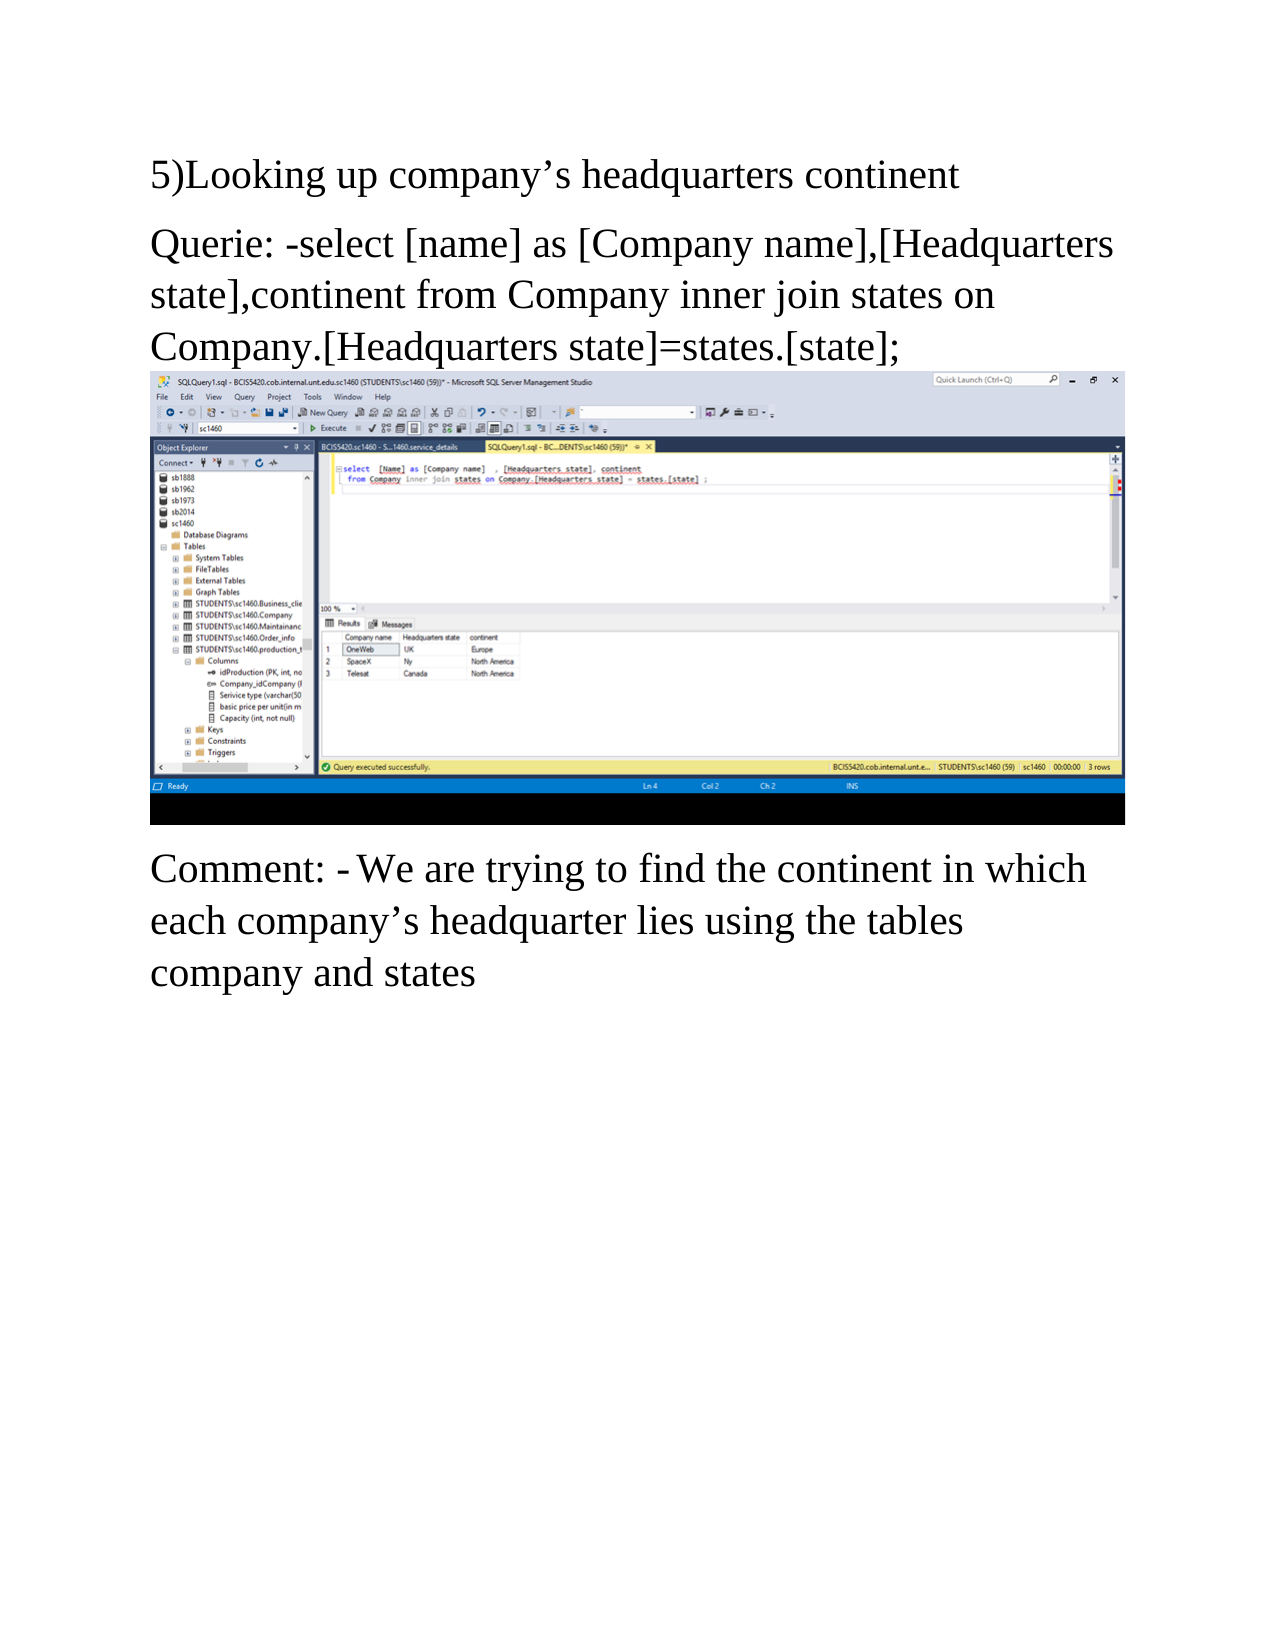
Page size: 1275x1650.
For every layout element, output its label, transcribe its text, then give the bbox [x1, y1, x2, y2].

text Comment: - We are trying to find the continent in which each company’s headquarter lies using the tables company and states [150, 844, 1125, 995]
text Querie: -select [name] as [Company name],[Headquarters state],continent from Company inner join states on Company.[Headquarters state]=states.[state]; [150, 218, 1125, 371]
picture [150, 371, 1125, 825]
text 5)Looking up company’s headquarters continent [150, 150, 1125, 198]
